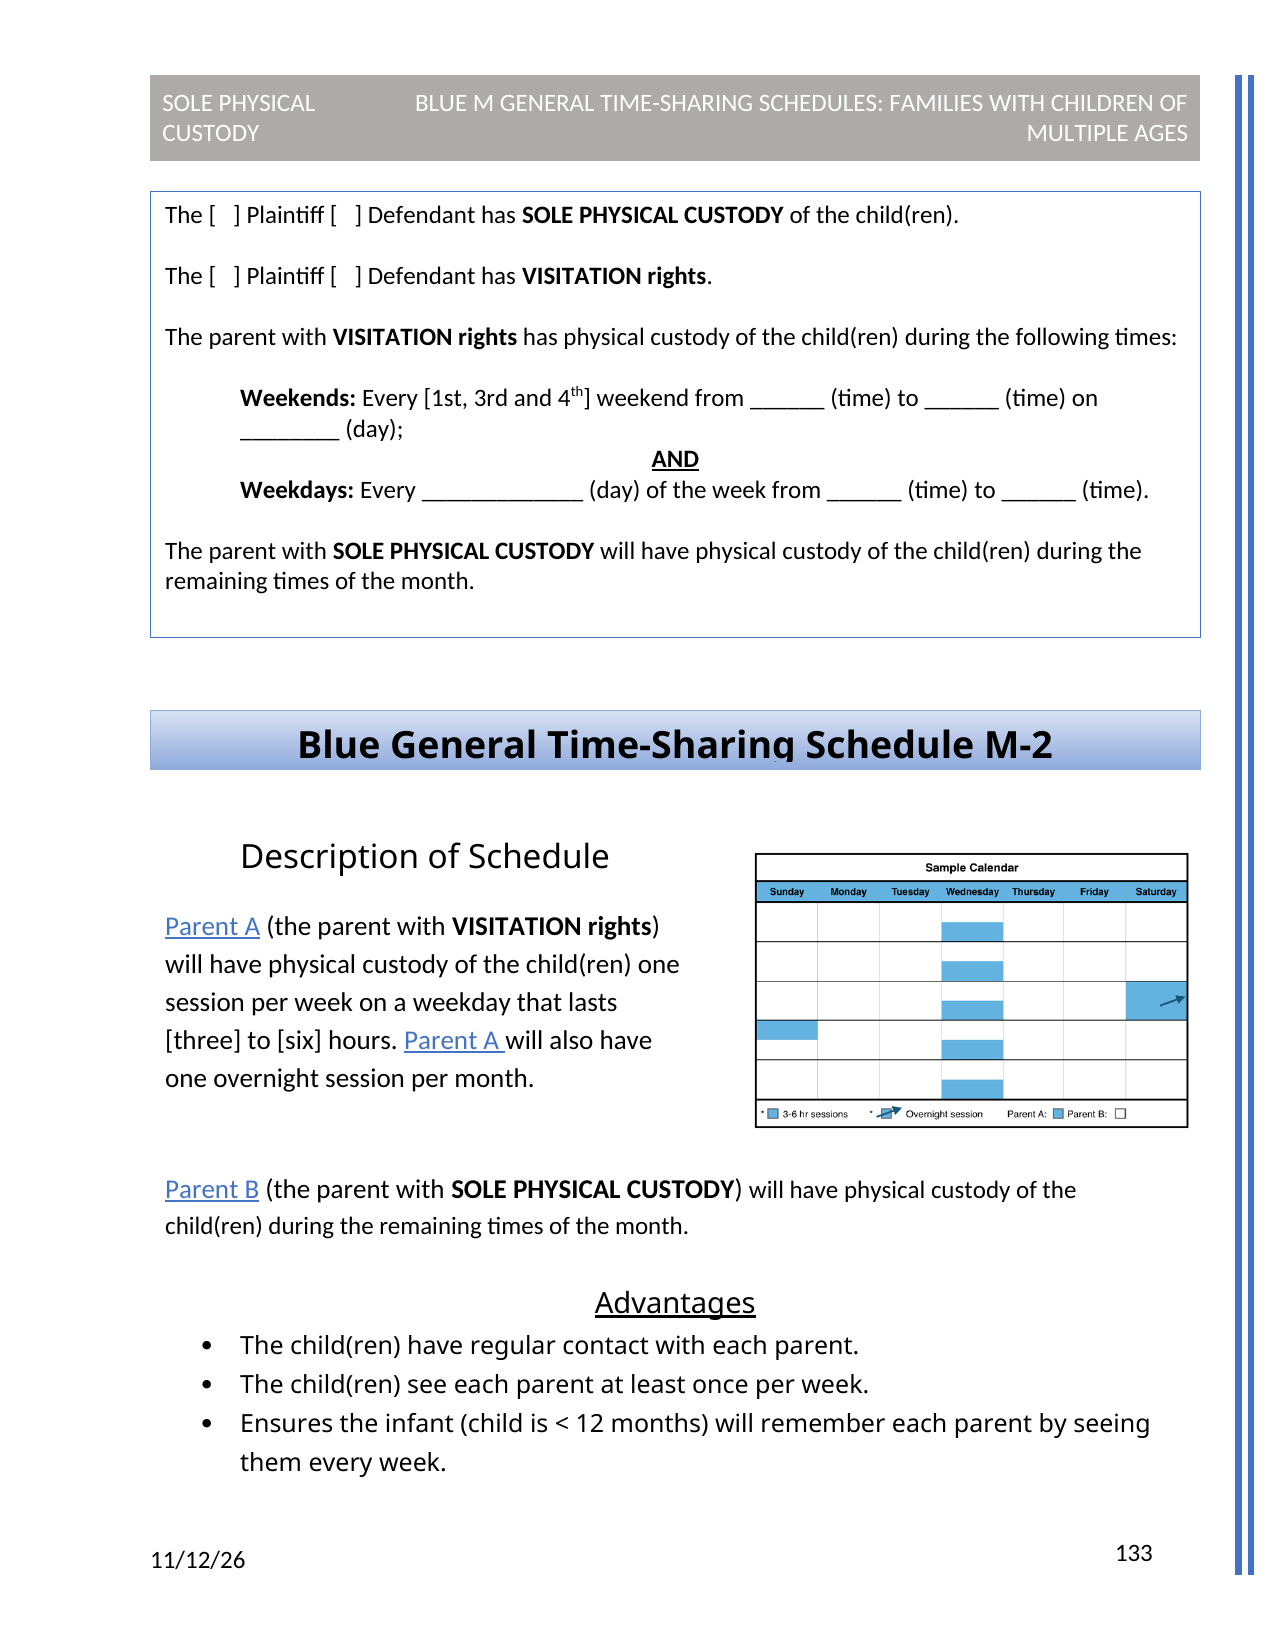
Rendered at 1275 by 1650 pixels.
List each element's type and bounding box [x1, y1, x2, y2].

picture [748, 848, 1197, 1136]
